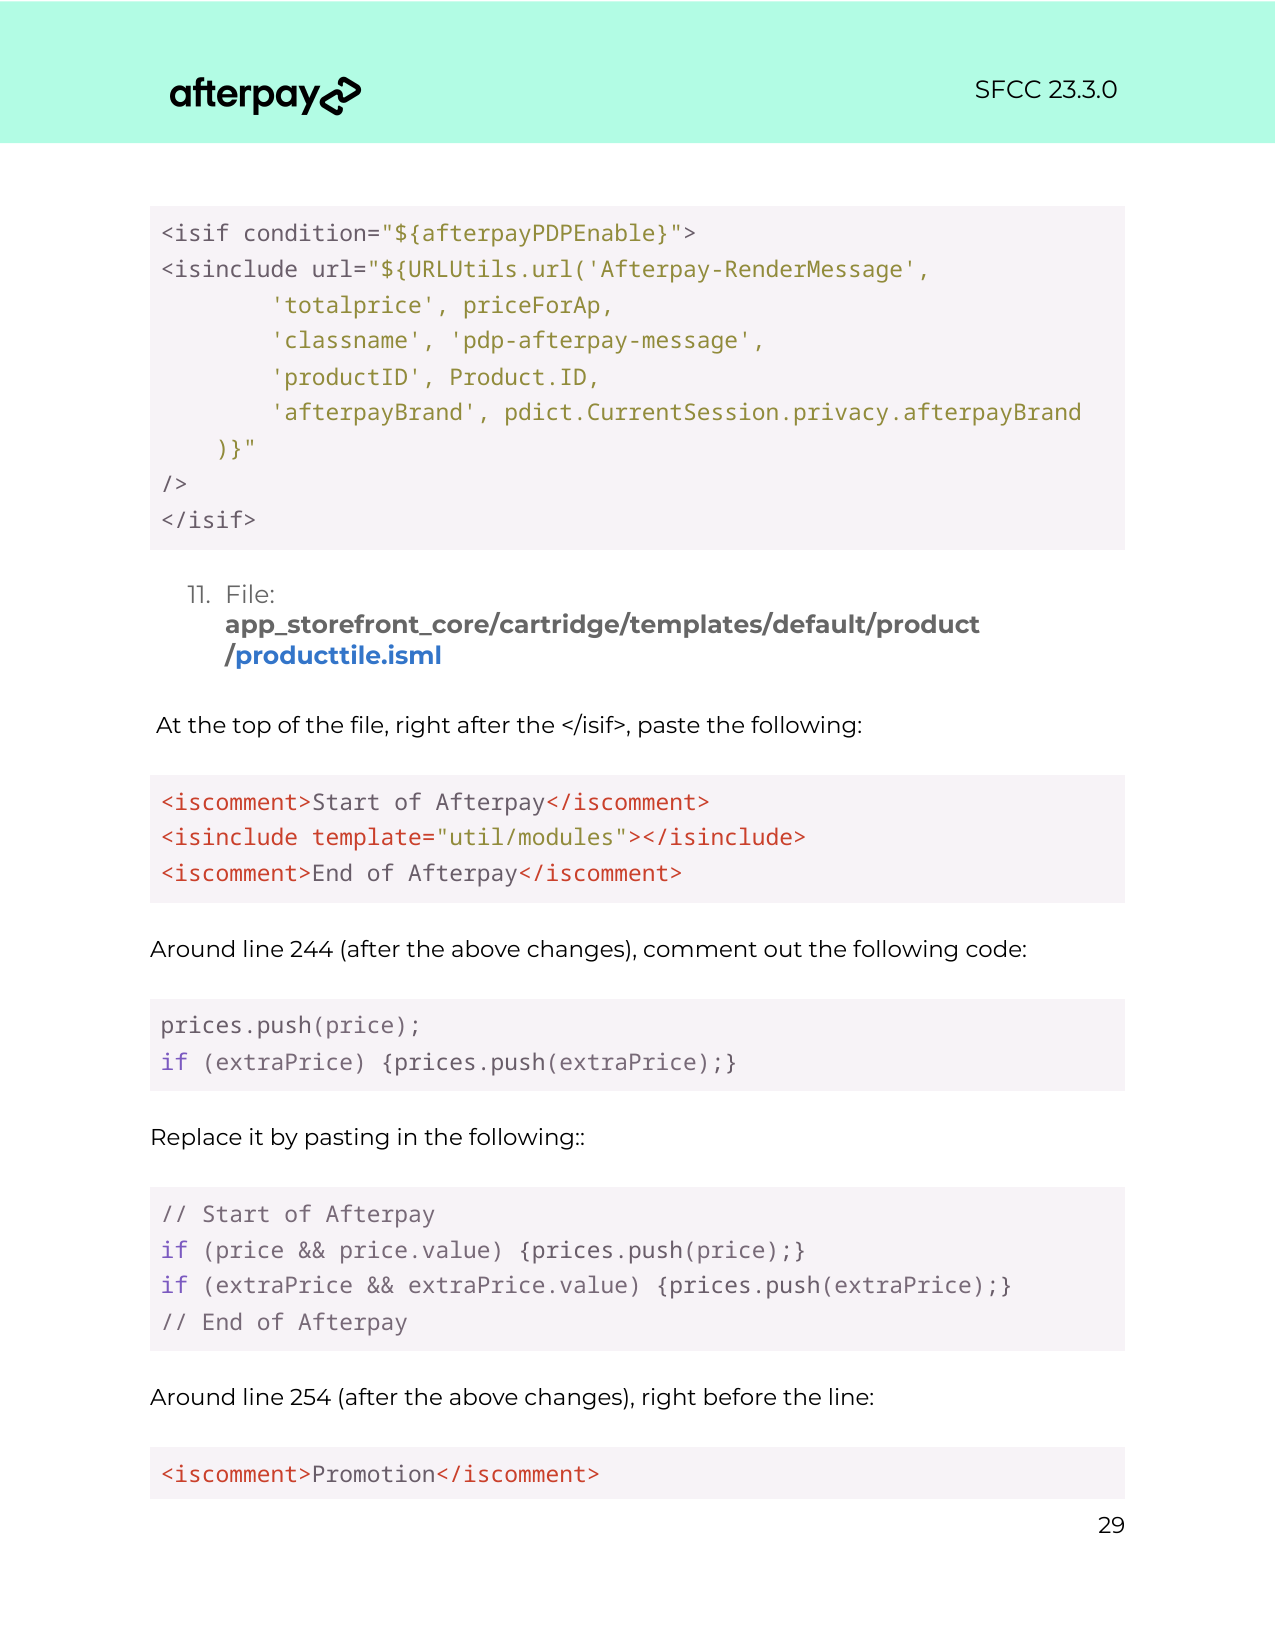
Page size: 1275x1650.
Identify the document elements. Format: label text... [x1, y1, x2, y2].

subtitle File: app_storefront_core/cartridge/templates/default/product/producttile.isml [187, 579, 1125, 670]
text Replace it by pasting in the following:: [150, 1123, 1125, 1151]
table_header prices.push(price); if (extraPrice) {prices.push(extraPrice);} [150, 999, 1125, 1091]
picture [134, 48, 397, 144]
text Around line 244 (after the above changes), comment out the following code: [150, 935, 1125, 963]
table_header <iscomment>Start of Afterpay</iscomment> <isinclude template="util/modules"></isinclude> <iscomment>End of Afterpay</iscomment> [150, 775, 1125, 903]
table_header // Start of Afterpay if (price && price.value) {prices.push(price);} if (extraPrice && extraPrice.value) {prices.push(extraPrice);} // End of Afterpay [150, 1187, 1125, 1351]
text At the top of the file, right after the </isif>, paste the following: [150, 711, 1125, 739]
text Around line 254 (after the above changes), right before the line: [150, 1383, 1125, 1411]
table_header <iscomment>Promotion</iscomment> [150, 1447, 1125, 1499]
